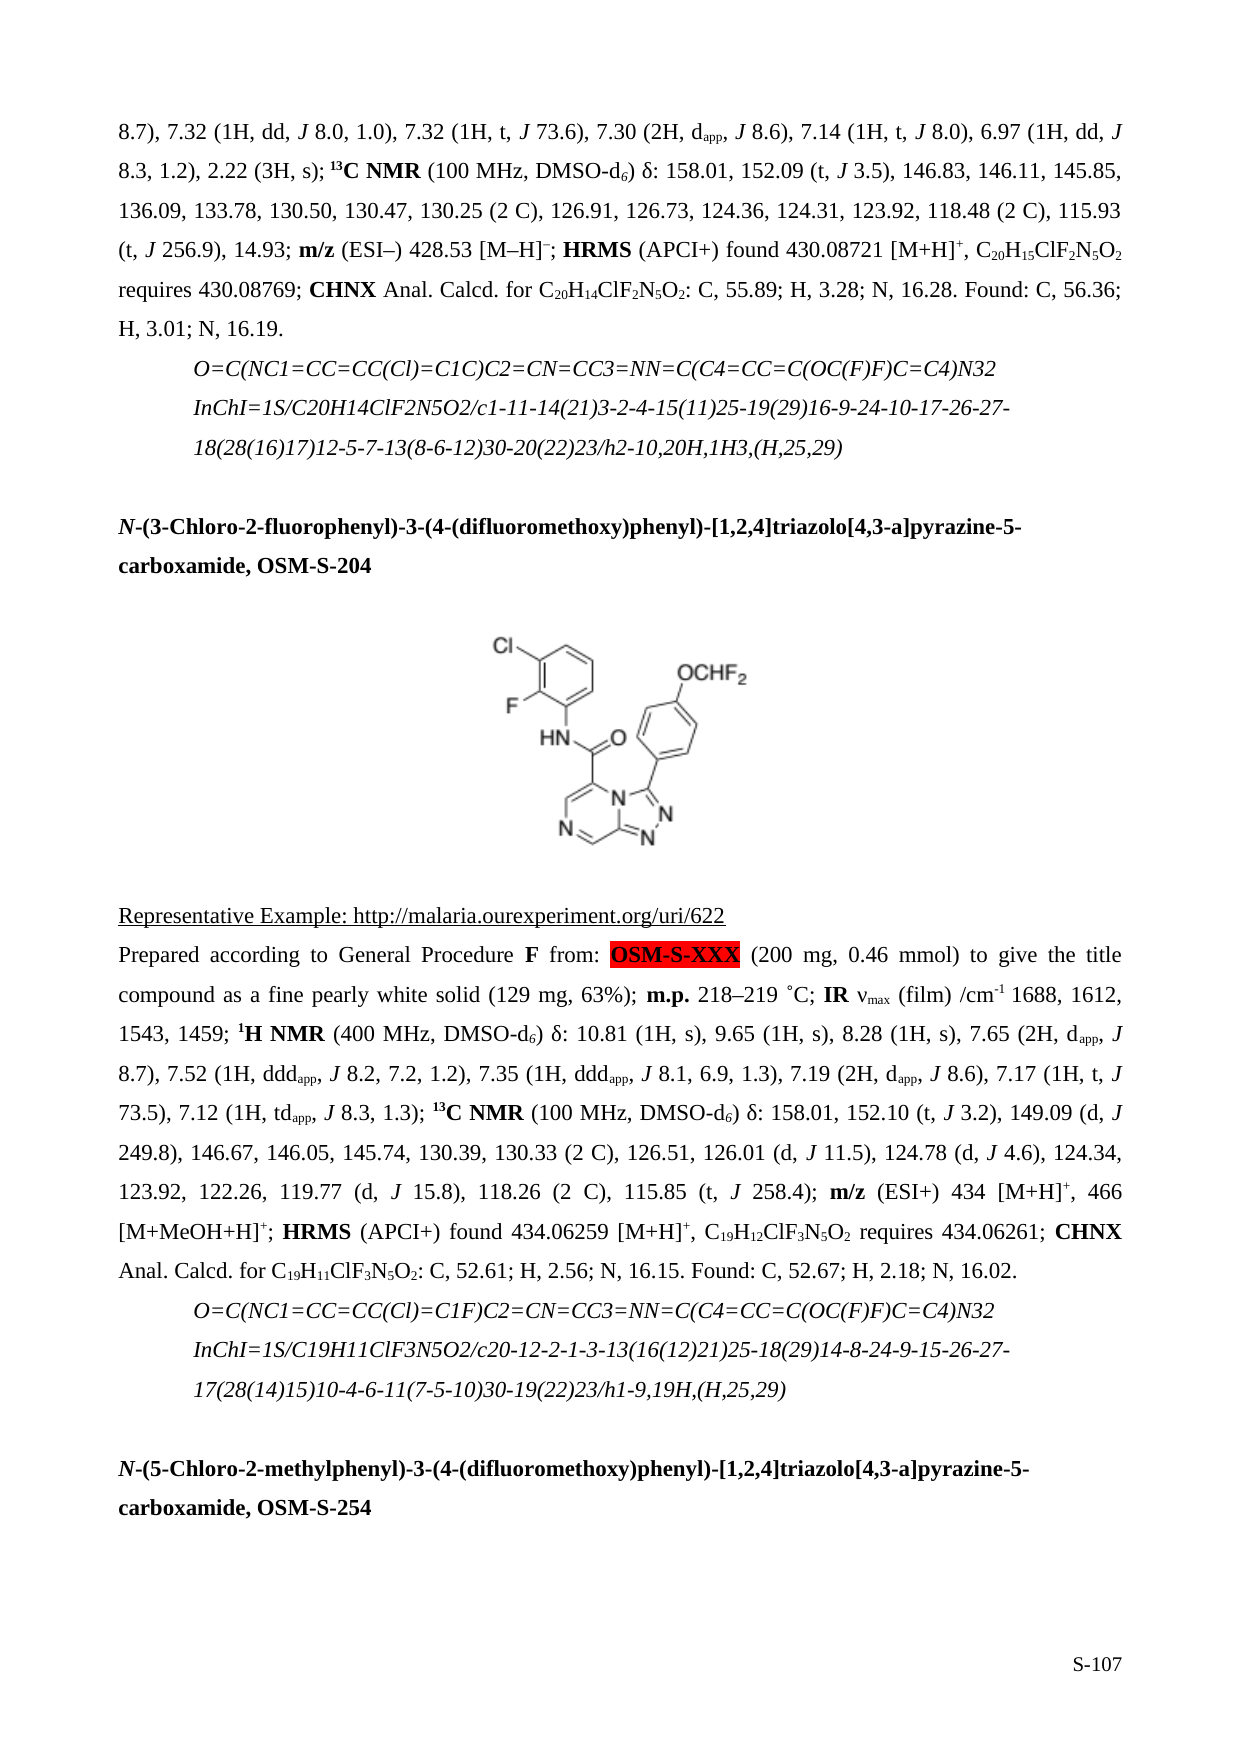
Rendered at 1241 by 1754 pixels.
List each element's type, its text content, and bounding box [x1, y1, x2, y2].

text Prepared according to General Procedure F from: OSM-S-XXX (200 mg, 0.46 mmol) to give the title compound as a fine pearly white solid (129 mg, 63%); m.p. 218–219 ˚C; IR νmax (film) /cm-1 1688, 1612, 1543, 1459; 1H NMR (400 MHz, DMSO-d6) δ: 10.81 (1H, s), 9.65 (1H, s), 8.28 (1H, s), 7.65 (2H, dapp, J 8.7), 7.52 (1H, dddapp, J 8.2, 7.2, 1.2), 7.35 (1H, dddapp, J 8.1, 6.9, 1.3), 7.19 (2H, dapp, J 8.6), 7.17 (1H, t, J 73.5), 7.12 (1H, tdapp, J 8.3, 1.3); 13C NMR (100 MHz, DMSO-d6) δ: 158.01, 152.10 (t, J 3.2), 149.09 (d, J 249.8), 146.67, 146.05, 145.74, 130.39, 130.33 (2 C), 126.51, 126.01 (d, J 11.5), 124.78 (d, J 4.6), 124.34, 123.92, 122.26, 119.77 (d, J 15.8), 118.26 (2 C), 115.85 (t, J 258.4); m/z (ESI+) 434 [M+H]+, 466 [M+MeOH+H]+; HRMS (APCI+) found 434.06259 [M+H]+, C19H12ClF3N5O2 requires 434.06261; CHNX Anal. Calcd. for C19H11ClF3N5O2: C, 52.61; H, 2.56; N, 16.15. Found: C, 52.67; H, 2.18; N, 16.02. [118, 941, 1122, 1283]
text InChI=1S/C20H14ClF2N5O2/c1-11-14(21)3-2-4-15(11)25-19(29)16-9-24-10-17-26-27-18(28(16)17)12-5-7-13(8-6-12)30-20(22)23/h2-10,20H,1H3,(H,25,29) [193, 394, 1122, 460]
text N-(3-Chloro-2-fluorophenyl)-3-(4-(difluoromethoxy)phenyl)-[1,2,4]triazolo[4,3-a]pyrazine-5-carboxamide, OSM-S-204 [118, 513, 1122, 579]
text Representative Example: http://malaria.ourexperiment.org/uri/622 [118, 902, 1122, 928]
text O=C(NC1=CC=CC(Cl)=C1C)C2=CN=CC3=NN=C(C4=CC=C(OC(F)F)C=C4)N32 [118, 355, 1122, 381]
text O=C(NC1=CC=CC(Cl)=C1F)C2=CN=CC3=NN=C(C4=CC=C(OC(F)F)C=C4)N32 [118, 1297, 1122, 1323]
text InChI=1S/C19H11ClF3N5O2/c20-12-2-1-3-13(16(12)21)25-18(29)14-8-24-9-15-26-27-17(28(14)15)10-4-6-11(7-5-10)30-19(22)23/h1-9,19H,(H,25,29) [193, 1336, 1122, 1402]
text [118, 118, 1122, 342]
text N-(5-Chloro-2-methylphenyl)-3-(4-(difluoromethoxy)phenyl)-[1,2,4]triazolo[4,3-a]pyrazine-5-carboxamide, OSM-S-254 [118, 1454, 1122, 1520]
